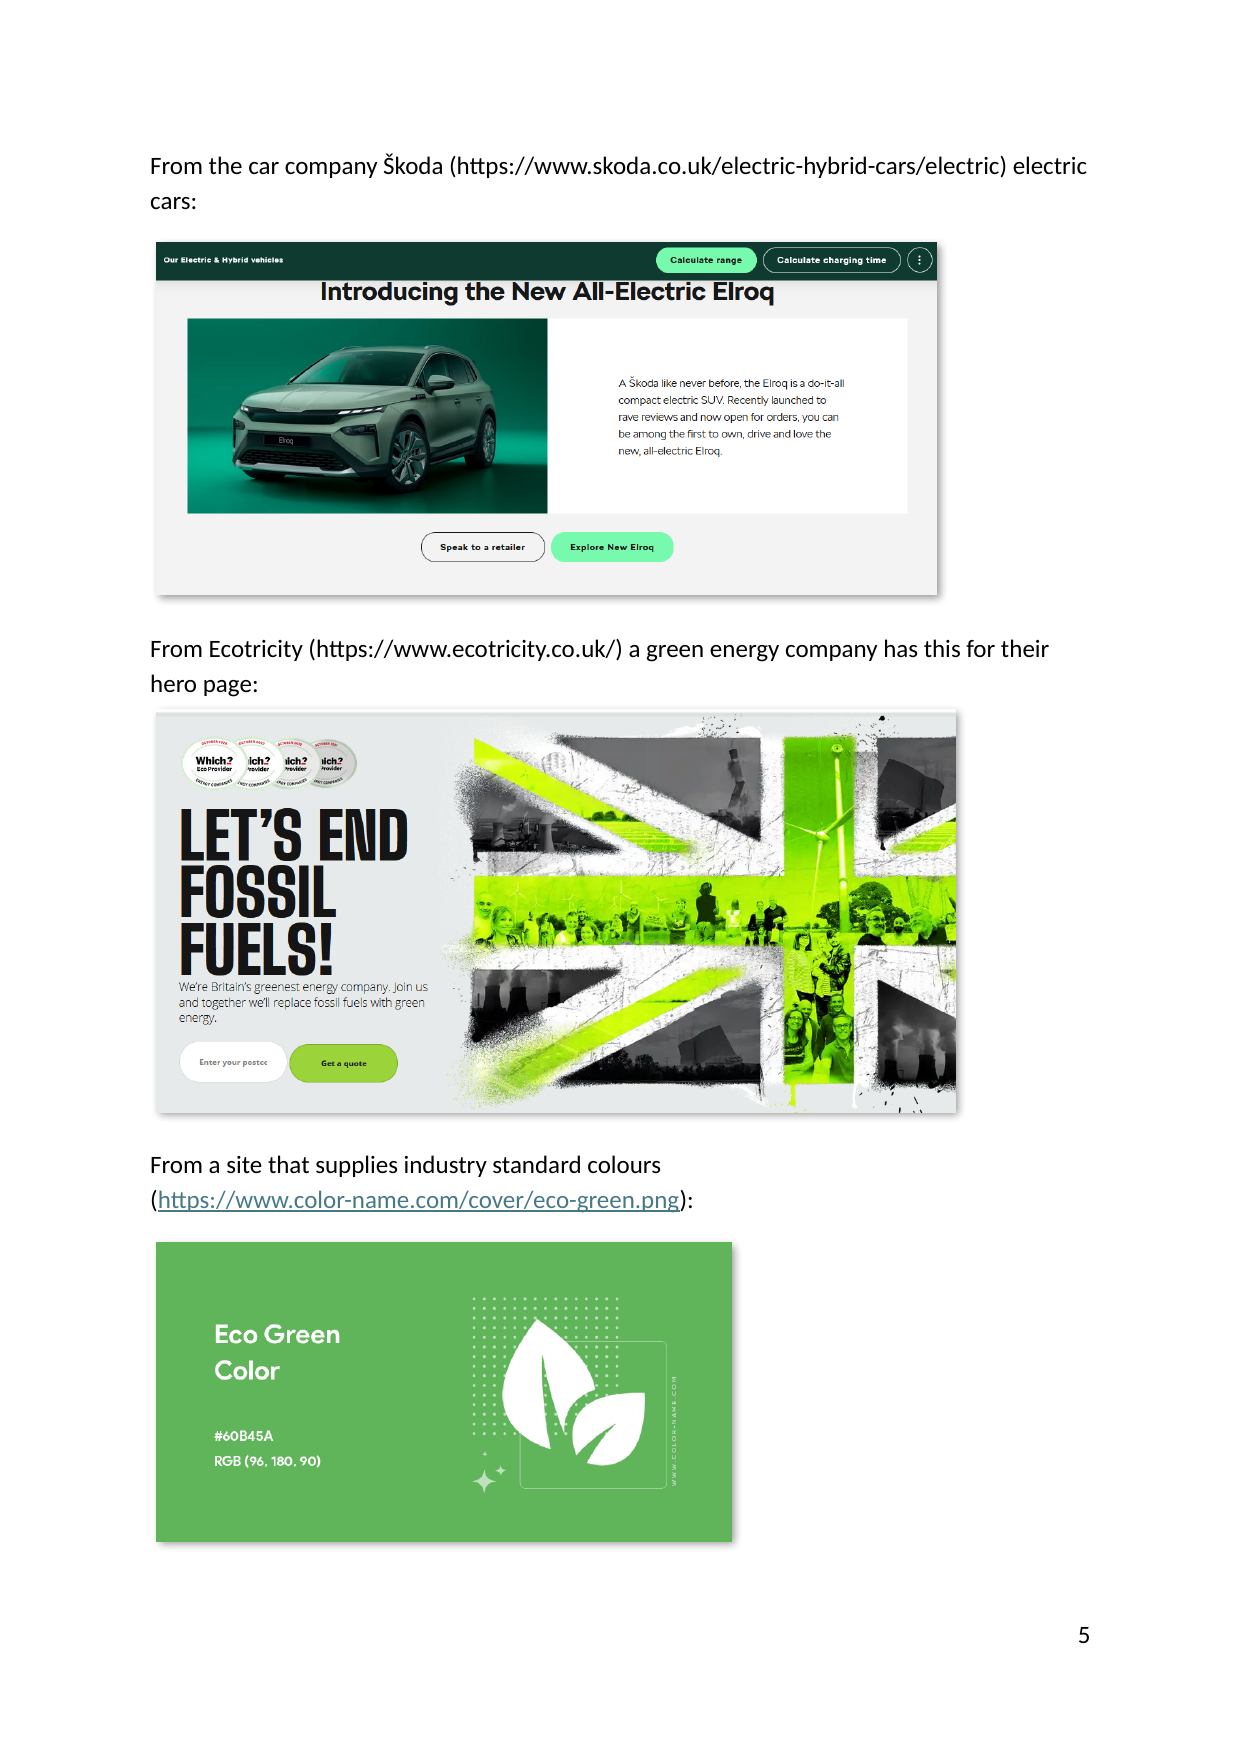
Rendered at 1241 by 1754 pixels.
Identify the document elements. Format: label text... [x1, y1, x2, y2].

picture [156, 242, 937, 595]
text From the car company Škoda (https://www.skoda.co.uk/electric-hybrid-cars/electric) electric cars: [150, 150, 1090, 216]
text From a site that supplies industry standard colours (https://www.color-name.com/cover/eco-green.png): [150, 1149, 1090, 1215]
picture [156, 1242, 732, 1542]
picture [156, 709, 956, 1113]
